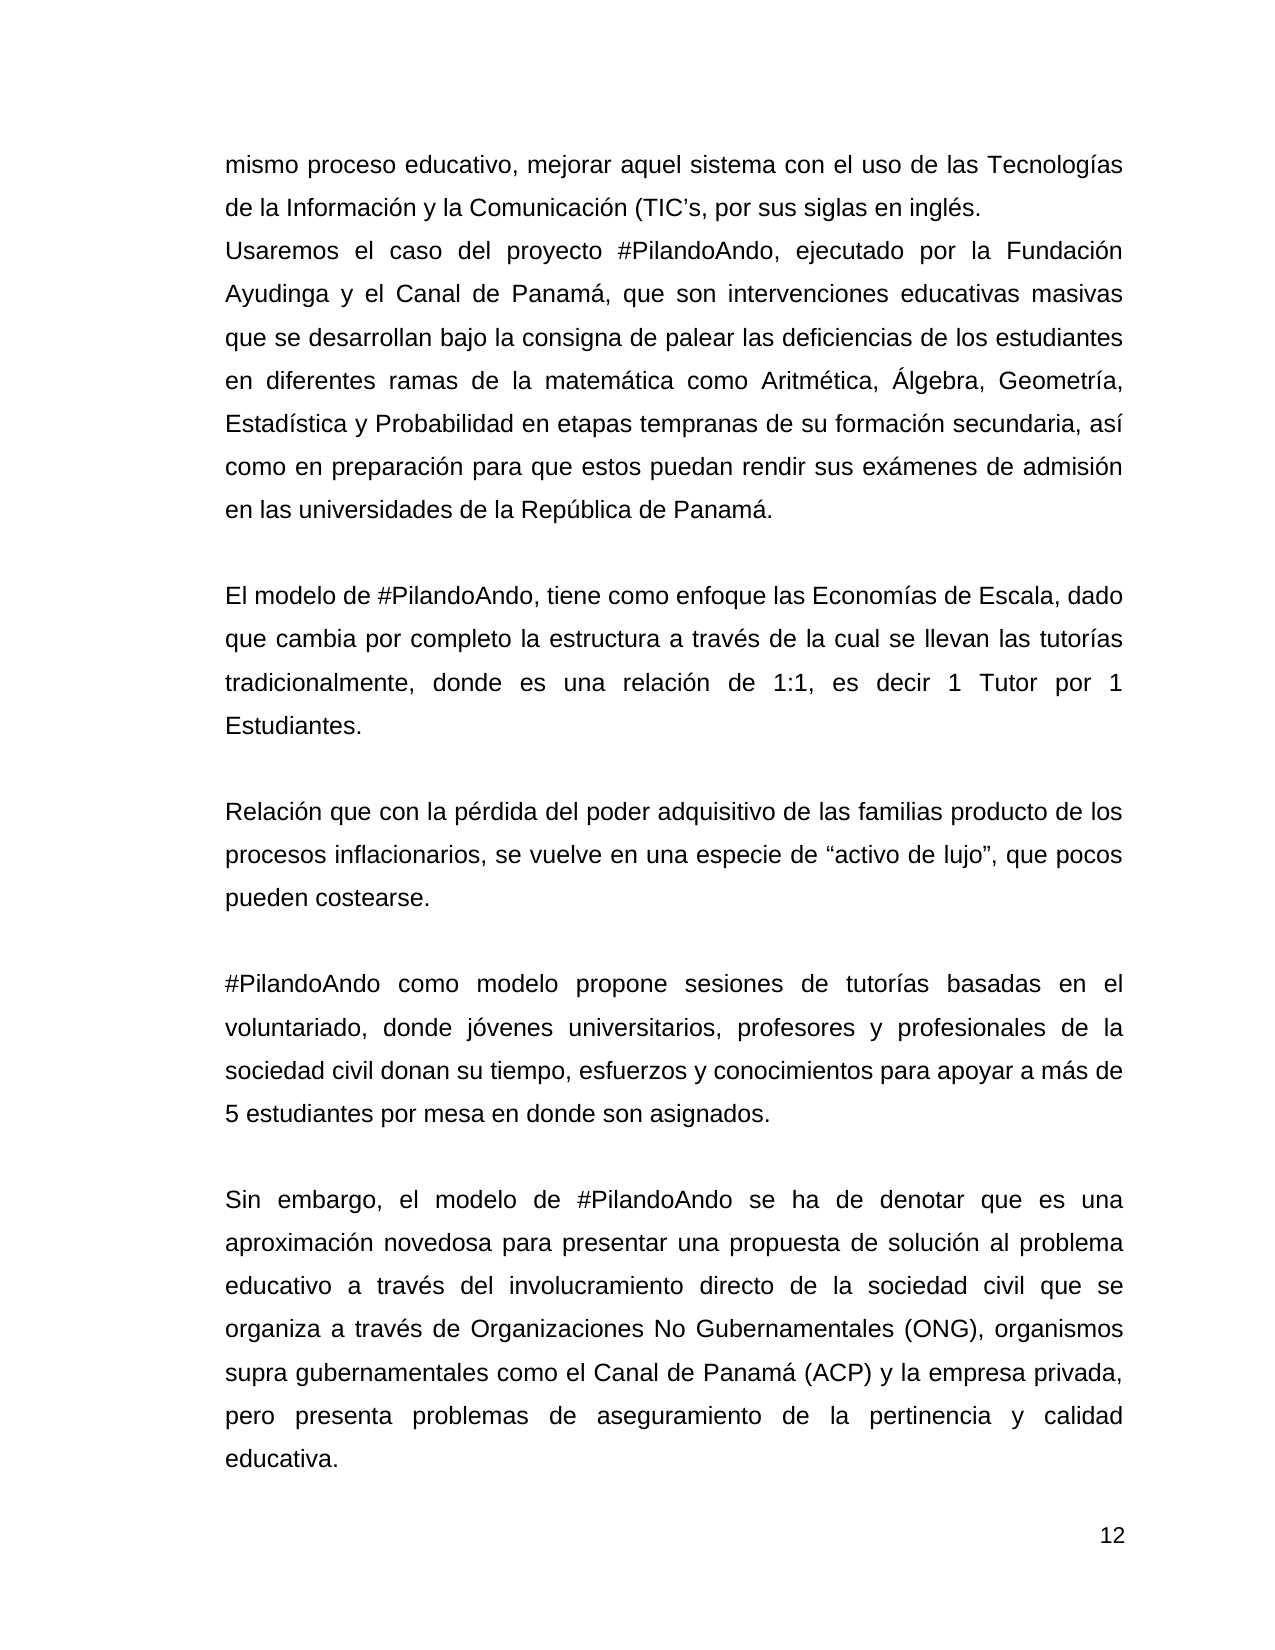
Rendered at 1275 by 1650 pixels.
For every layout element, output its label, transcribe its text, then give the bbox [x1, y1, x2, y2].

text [225, 150, 1125, 222]
text Relación que con la pérdida del poder adquisitivo de las familias producto de los procesos inflacionarios, se vuelve en una especie de “activo de lujo”, que pocos pueden costearse. [225, 797, 1125, 912]
text Usaremos el caso del proyecto #PilandoAndo, ejecutado por la Fundación Ayudinga y el Canal de Panamá, que son intervenciones educativas masivas que se desarrollan bajo la consigna de palear las deficiencias de los estudiantes en diferentes ramas de la matemática como Aritmética, Álgebra, Geometría, Estadística y Probabilidad en etapas tempranas de su formación secundaria, así como en preparación para que estos puedan rendir sus exámenes de admisión en las universidades de la República de Panamá. [225, 236, 1125, 524]
text El modelo de #PilandoAndo, tiene como enfoque las Economías de Escala, dado que cambia por completo la estructura a través de la cual se llevan las tutorías tradicionalmente, donde es una relación de 1:1, es decir 1 Tutor por 1 Estudiantes. [225, 581, 1125, 739]
text #PilandoAndo como modelo propone sesiones de tutorías basadas en el voluntariado, donde jóvenes universitarios, profesores y profesionales de la sociedad civil donan su tiempo, esfuerzos y conocimientos para apoyar a más de 5 estudiantes por mesa en donde son asignados. [225, 969, 1125, 1127]
text Sin embargo, el modelo de #PilandoAndo se ha de denotar que es una aproximación novedosa para presentar una propuesta de solución al problema educativo a través del involucramiento directo de la sociedad civil que se organiza a través de Organizaciones No Gubernamentales (ONG), organismos supra gubernamentales como el Canal de Panamá (ACP) y la empresa privada, pero presenta problemas de aseguramiento de la pertinencia y calidad educativa. [225, 1185, 1125, 1472]
